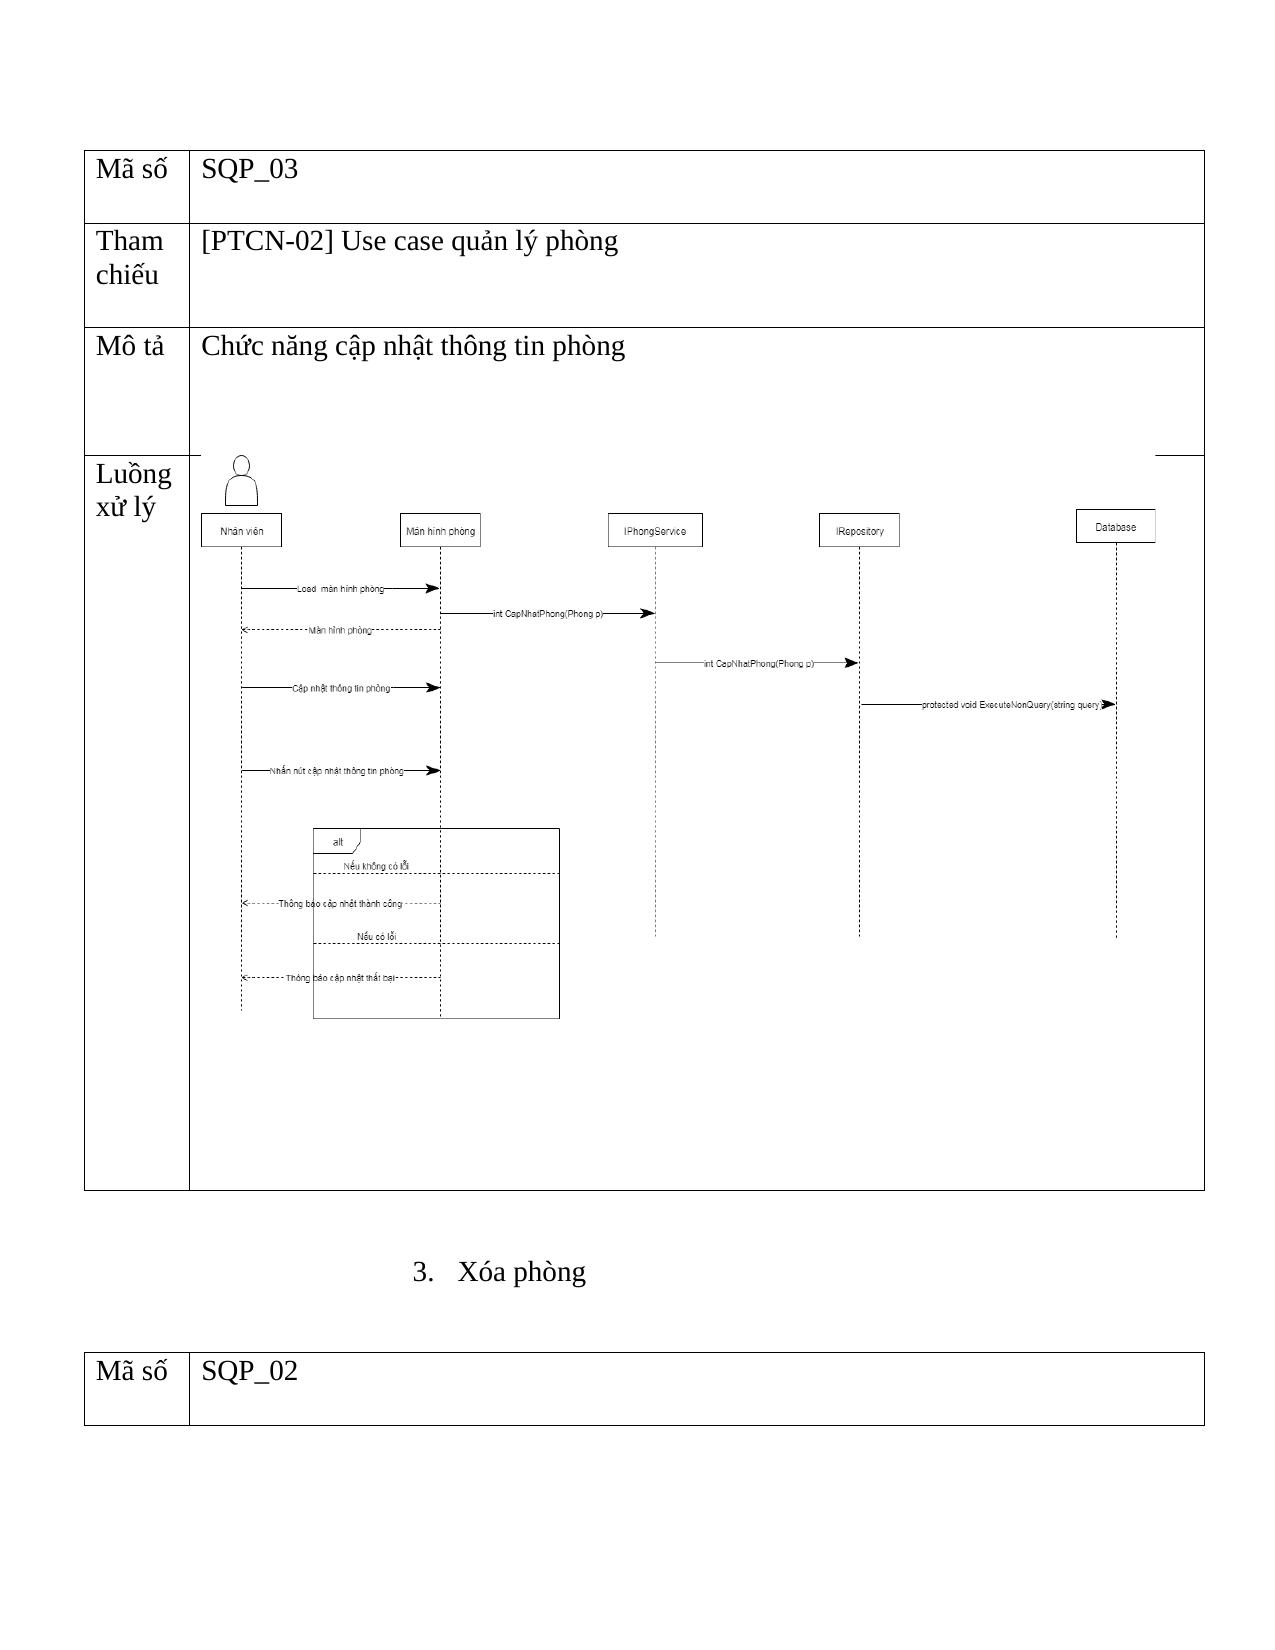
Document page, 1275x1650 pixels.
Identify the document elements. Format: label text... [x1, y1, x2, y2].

table_cell Tham chiếu [85, 224, 189, 327]
table_header SQP_03 [190, 151, 1204, 222]
table_cell Chức năng cập nhật thông tin phòng [190, 328, 1204, 455]
table_cell Luồng xử lý [85, 456, 189, 1189]
title Xóa phòng [412, 1254, 1125, 1326]
table_cell [190, 456, 1204, 1189]
table_header Mã số [85, 151, 189, 222]
table_header SQP_02 [190, 1353, 1204, 1424]
table_cell Mô tả [85, 328, 189, 455]
picture [201, 455, 1156, 1019]
table_cell [PTCN-02] Use case quản lý phòng [190, 224, 1204, 327]
table_header Mã số [85, 1353, 189, 1424]
